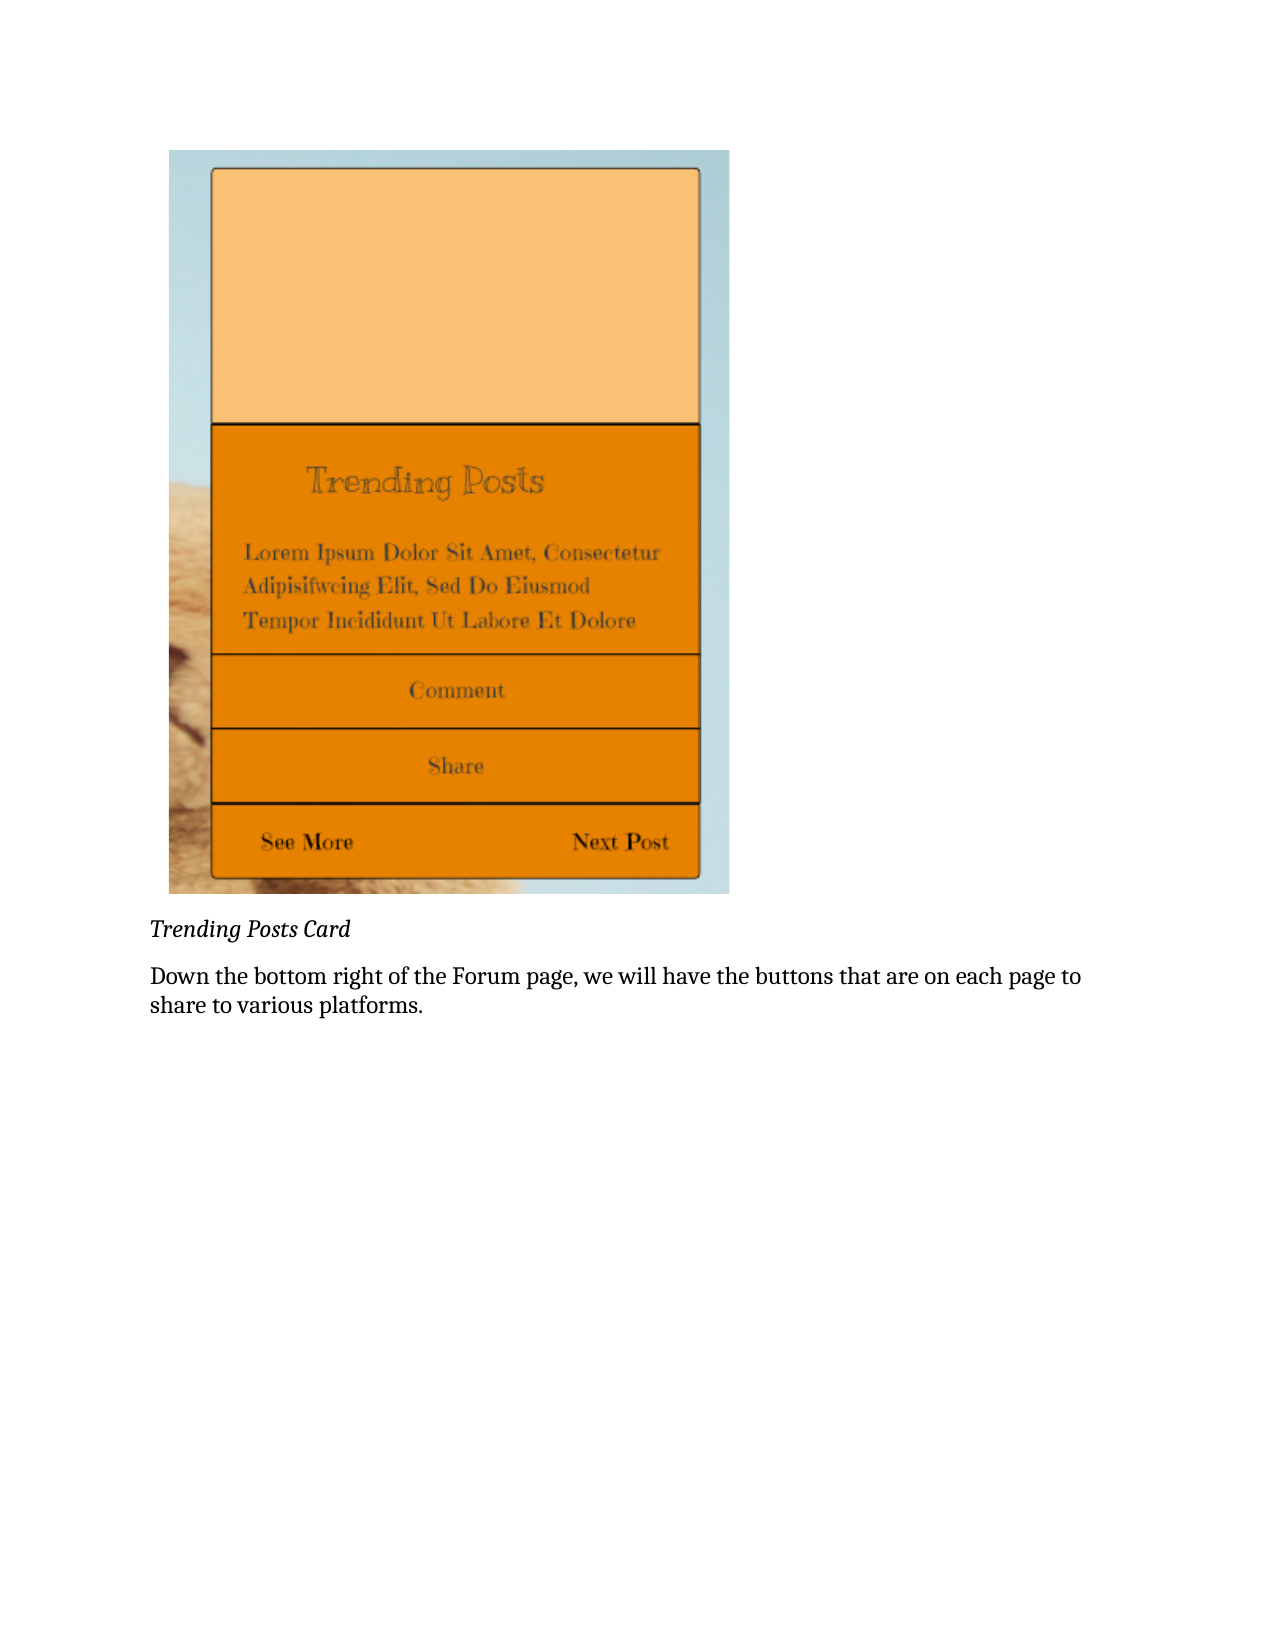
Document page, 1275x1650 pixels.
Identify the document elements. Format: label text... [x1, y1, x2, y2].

text Down the bottom right of the Forum page, we will have the buttons that are on each page to share to various platforms. [150, 962, 1125, 1019]
text Trending Posts Card [150, 914, 1125, 943]
picture [168, 150, 730, 894]
